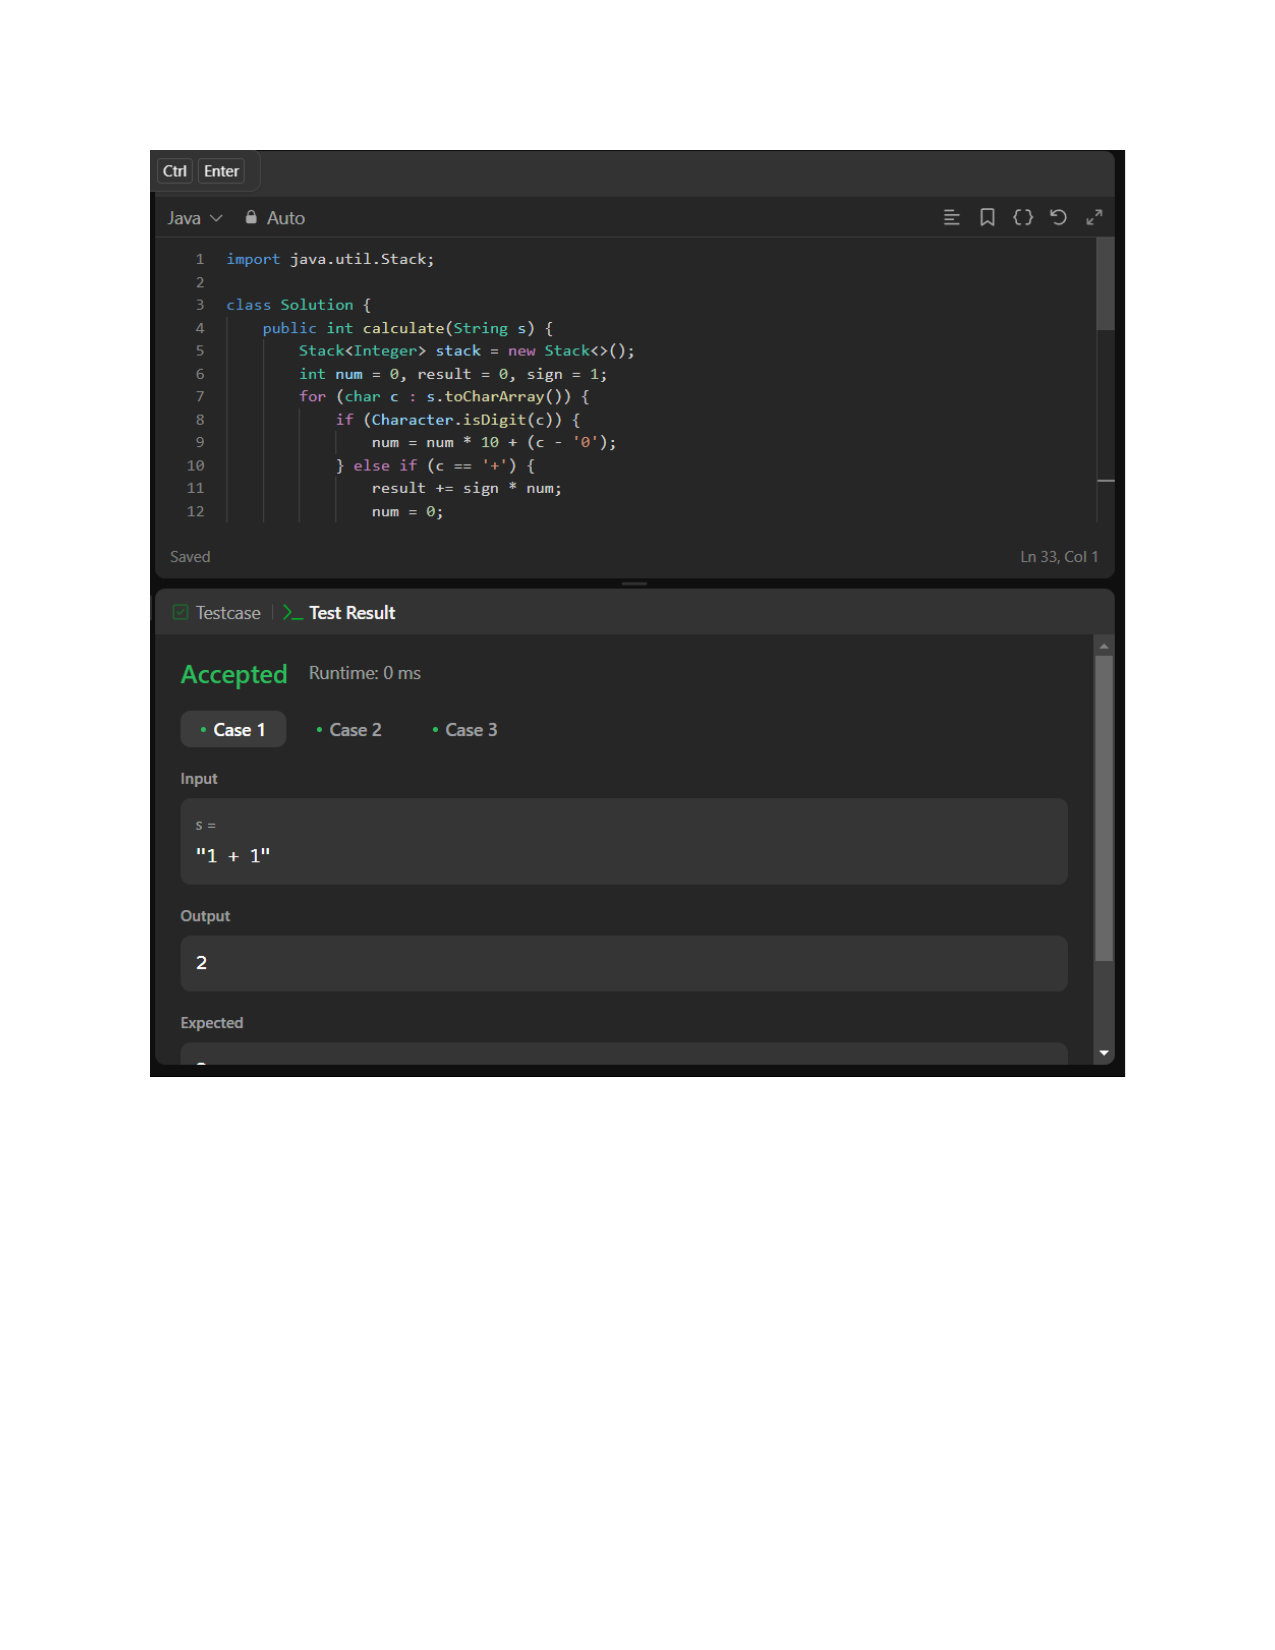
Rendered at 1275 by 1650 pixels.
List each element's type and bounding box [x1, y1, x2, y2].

picture [150, 150, 1125, 1077]
